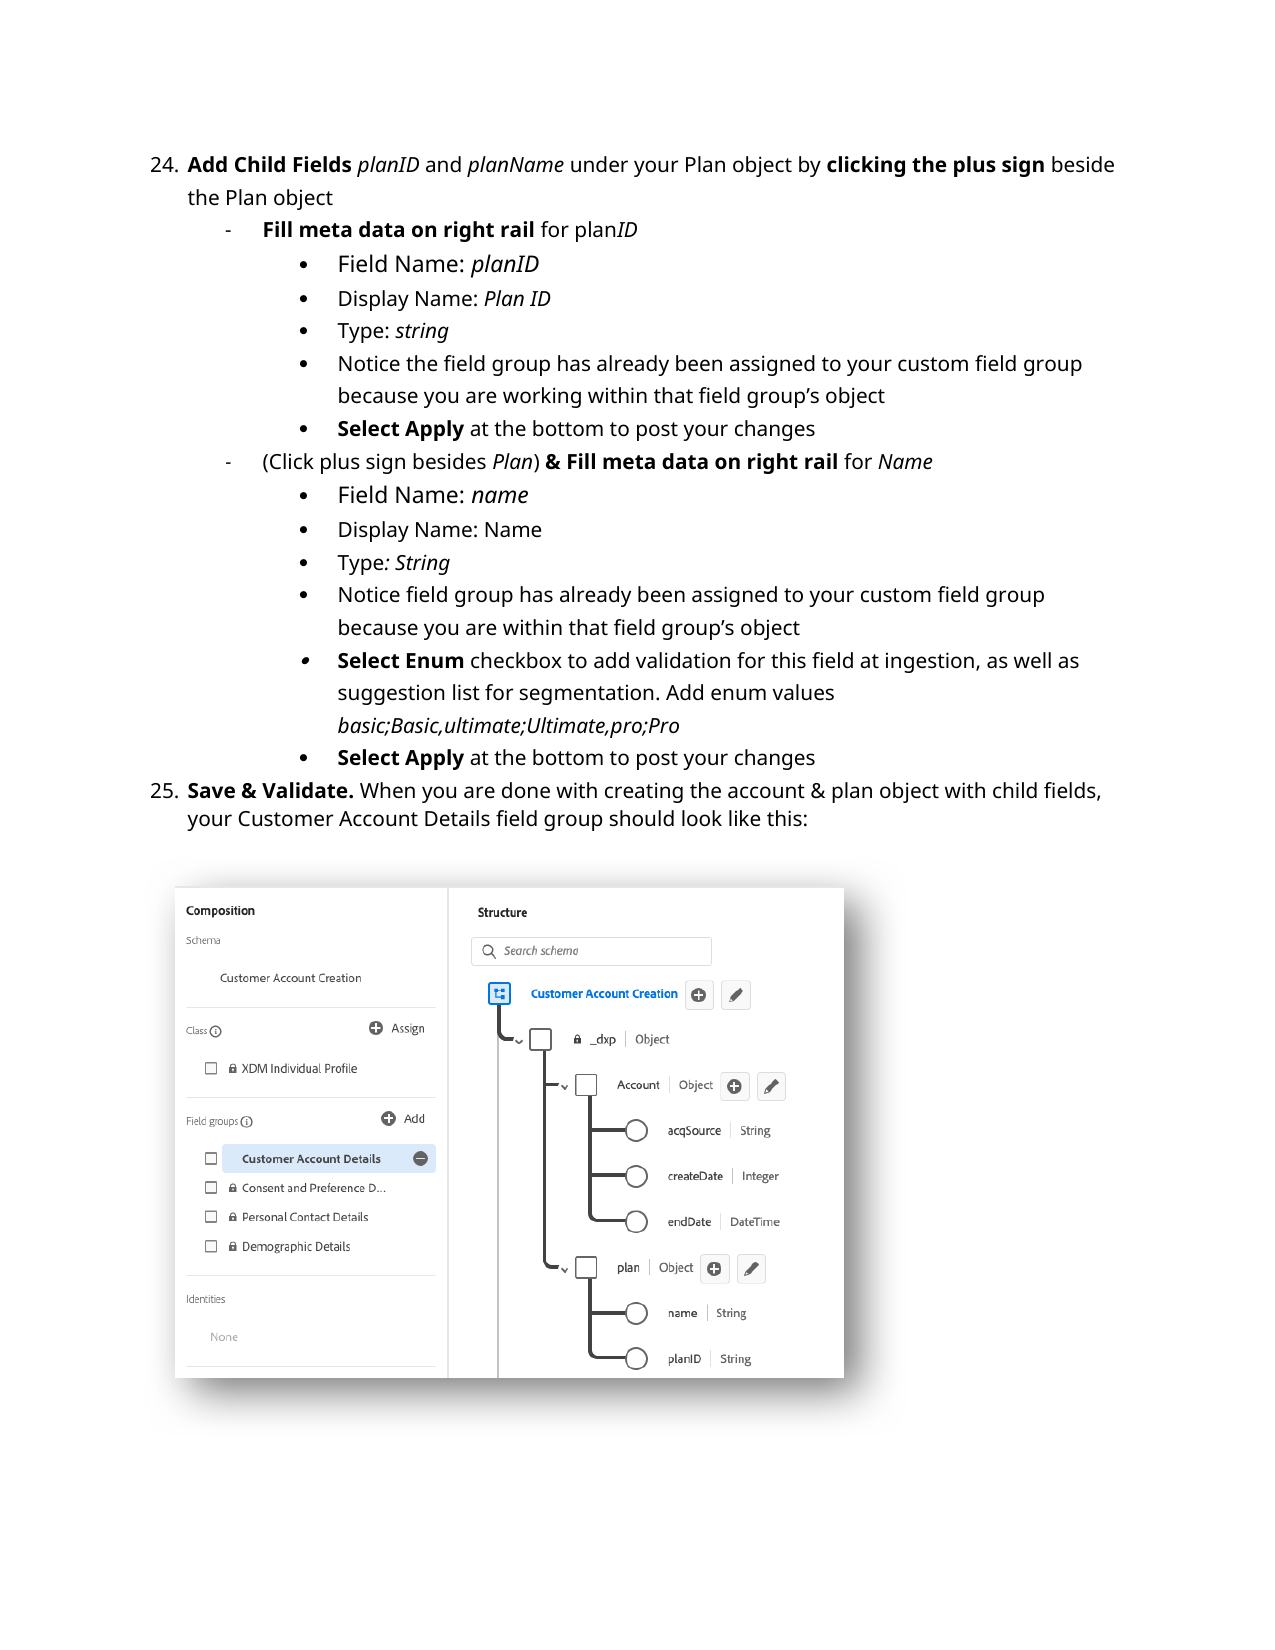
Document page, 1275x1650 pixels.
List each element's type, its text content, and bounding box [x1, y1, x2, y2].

list Add Child Fields planID and planName under your Plan object by clicking the plus sign beside the Plan object [150, 150, 1125, 211]
list Save & Validate. When you are done with creating the account & plan object with child fields, your Customer Account Details field group should look like this: [150, 776, 1125, 833]
list Notice field group has already been assigned to your custom field group because you are within that field group’s object [300, 581, 1125, 642]
picture [175, 886, 844, 1378]
list Notice the field group has already been assigned to your custom field group because you are working within that field group’s object [300, 349, 1125, 410]
list Select Apply at the bottom to post your changes [300, 414, 1125, 443]
list Field Name: name [300, 479, 1125, 511]
list (Click plus sign besides Plan) & Fill meta data on right rail for Name [225, 447, 1125, 475]
list Field Name: planID [300, 248, 1125, 279]
list Display Name: Name [300, 515, 1125, 544]
list Type: String [300, 548, 1125, 576]
list Type: string [300, 316, 1125, 345]
list Display Name: Plan ID [300, 284, 1125, 312]
list Fill meta data on right rail for planID [225, 215, 1125, 244]
list Select Enum checkbox to add validation for this field at ingestion, as well as suggestion list for segmentation. Add enum values basic;Basic,ultimate;Ultimate,pro;Pro [300, 646, 1125, 739]
list Select Apply at the bottom to post your changes [300, 743, 1125, 772]
